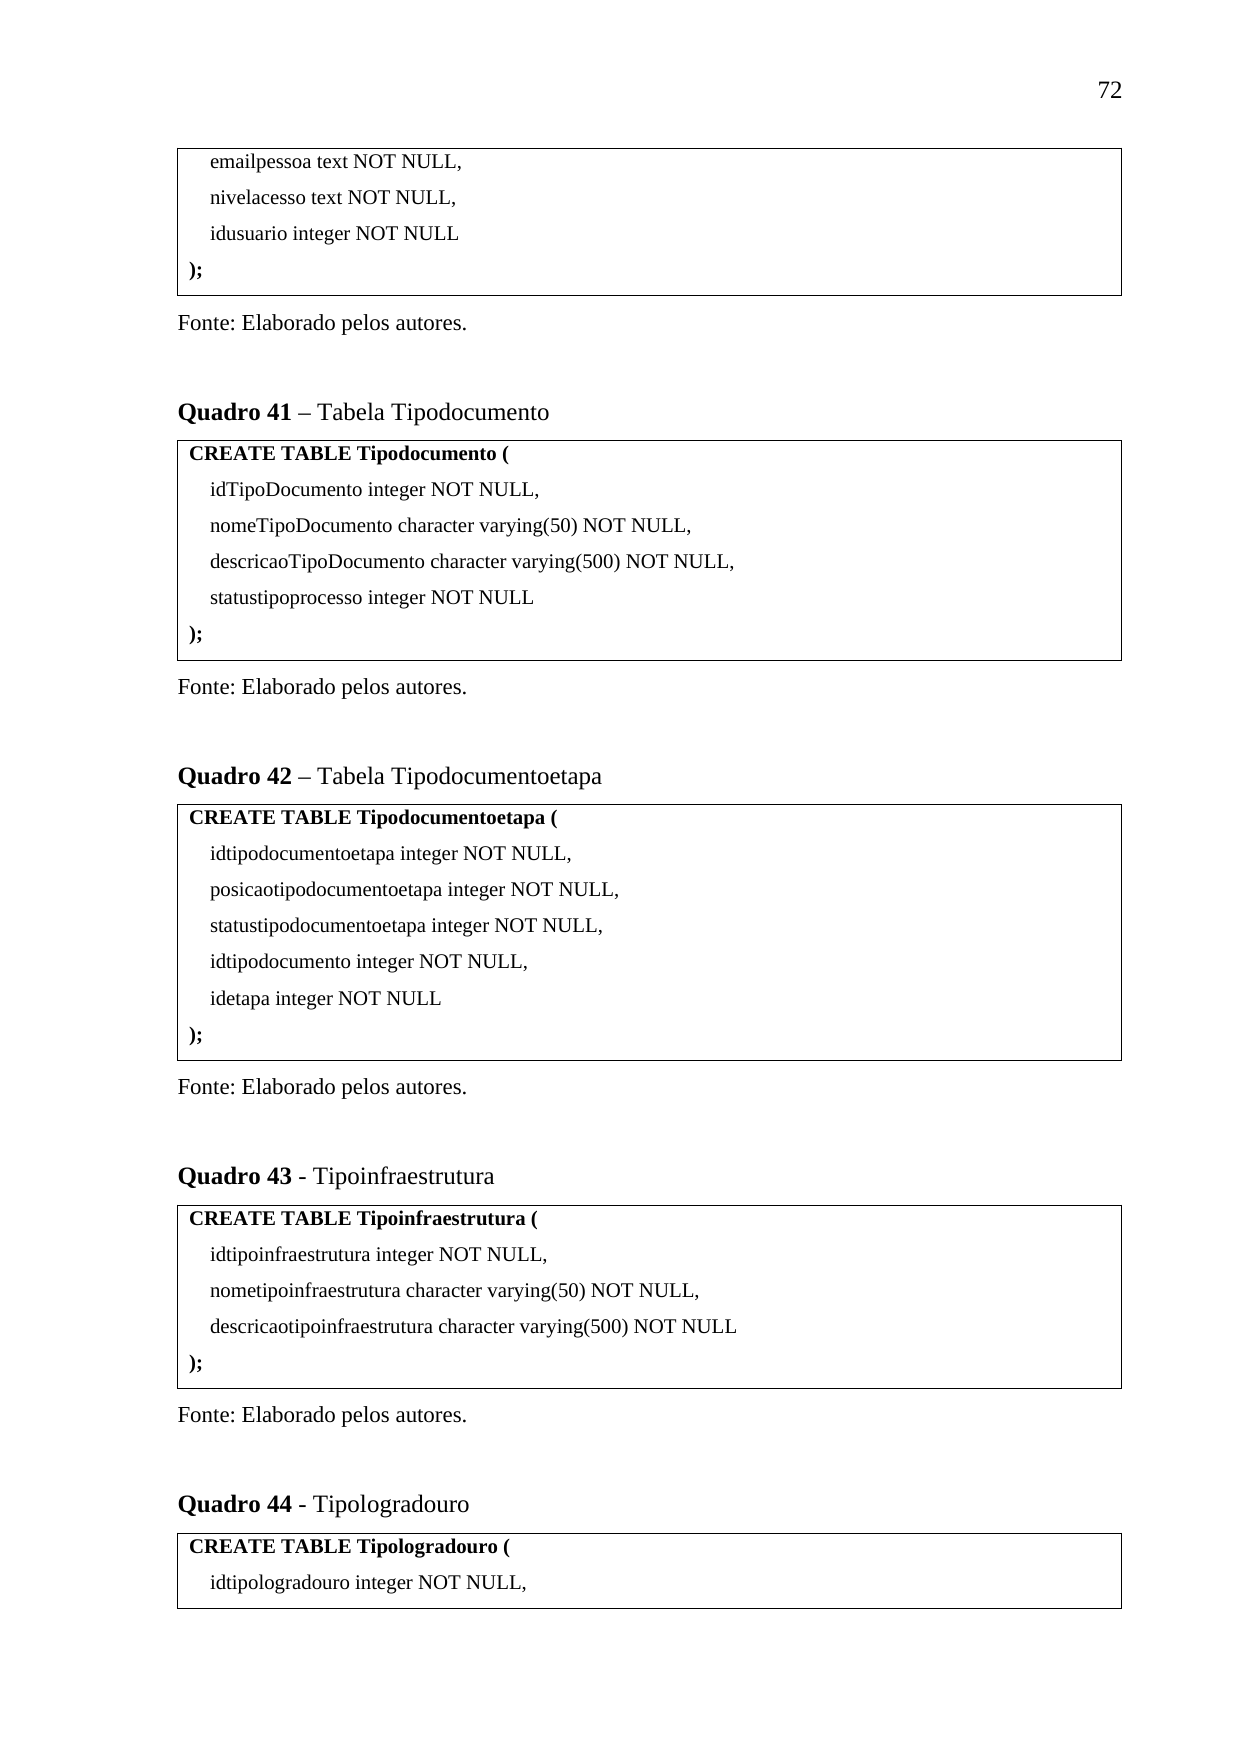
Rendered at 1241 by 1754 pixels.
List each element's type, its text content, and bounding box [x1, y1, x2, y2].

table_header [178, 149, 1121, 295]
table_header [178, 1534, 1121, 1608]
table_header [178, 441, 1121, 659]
text Quadro 42 – Tabela Tipodocumentoetapa [177, 761, 1122, 790]
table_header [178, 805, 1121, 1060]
text Fonte: Elaborado pelos autores. [177, 309, 1122, 335]
text Fonte: Elaborado pelos autores. [177, 673, 1122, 699]
text Quadro 43 - Tipoinfraestrutura [177, 1161, 1122, 1190]
text Fonte: Elaborado pelos autores. [177, 1402, 1122, 1428]
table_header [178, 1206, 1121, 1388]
text Quadro 41 – Tabela Tipodocumento [177, 397, 1122, 426]
text Fonte: Elaborado pelos autores. [177, 1073, 1122, 1100]
text Quadro 44 - Tipologradouro [177, 1489, 1122, 1518]
